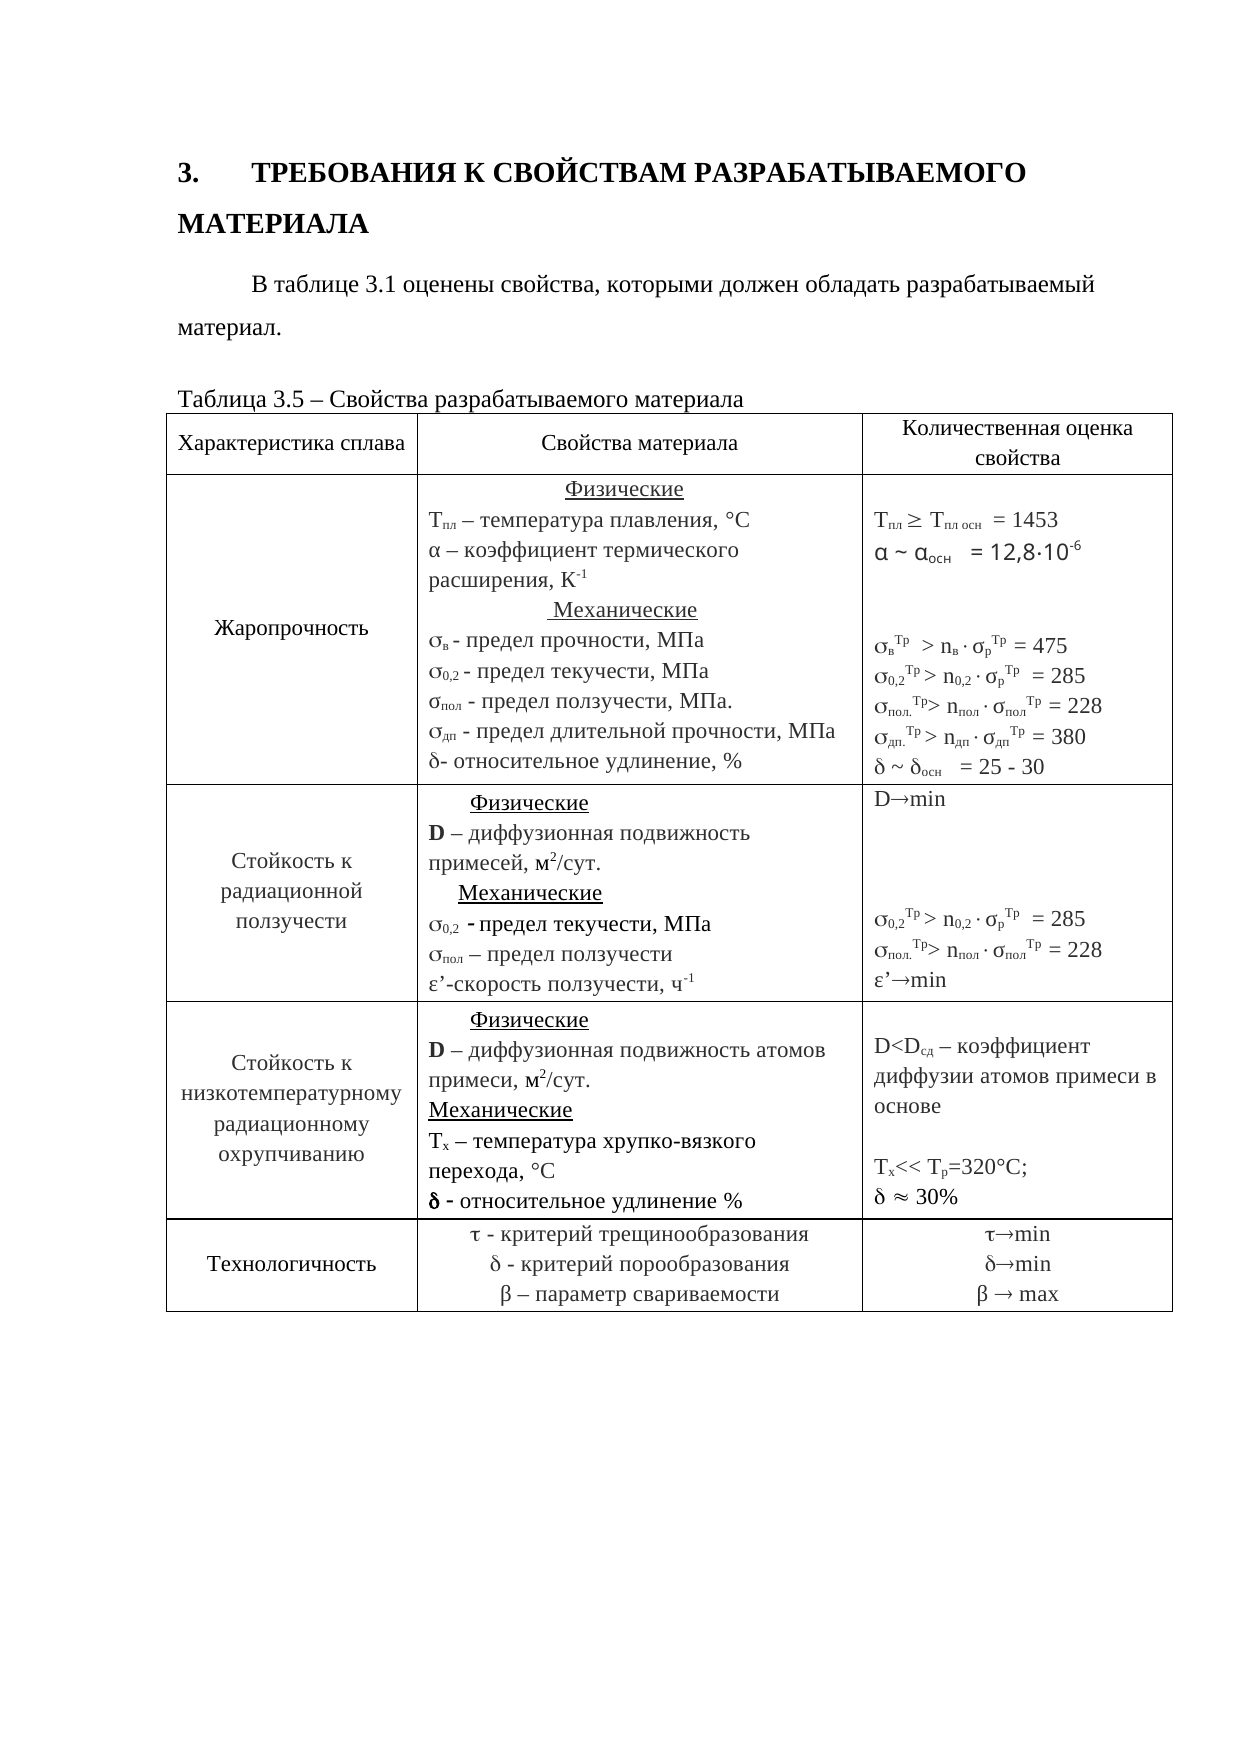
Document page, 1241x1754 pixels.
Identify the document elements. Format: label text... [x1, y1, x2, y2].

table_cell Dmin 0,2Тр > n0,2σрТр = 285 пол.Тр> nполσполТр = 228 ε’min [863, 785, 1172, 1001]
table_cell D<Dсд – коэффициент диффузии атомов примеси в основе Тх<< Тр=320°С; 30% [863, 1002, 1172, 1218]
table_cell Стойкость к радиационной ползучести [167, 785, 417, 1001]
table_cell Физические D – диффузионная подвижность примесей, м2/сут. Механические 0,2 предел текучести, МПа пол – предел ползучести ε’-скорость ползучести, ч-1 [418, 785, 862, 1001]
table_cell Тпл Тпл осн = 1453 α ~ αосн = 12,8⋅10-6 вТр > nвσрТр = 475 0,2Тр > n0,2σрТр = 285 пол.Тр> nполσполТр = 228 дп.Тр > nдпσдпТр = 380 ~ осн = 25 - 30 [863, 475, 1172, 784]
table_cell Стойкость к низкотемпературному радиационному охрупчиванию [167, 1002, 417, 1218]
subtitle ТРЕБОВАНИЯ К СВОЙСТВАМ РАЗРАБАТЫВАЕМОГО МАТЕРИАЛА [177, 156, 1152, 239]
table_header - критерий трещинообразования - критерий порообразования β – параметр свариваемости [418, 1220, 862, 1311]
table_header Технологичность [167, 1220, 417, 1311]
table_cell Физические Тпл – температура плавления, °С α – коэффициент термического расширения, К-1 Механические в - предел прочности, МПа 0,2 - предел текучести, МПа σпол - предел ползучести, МПа. дп - предел длительной прочности, МПа - относительное удлинение, % [418, 475, 862, 784]
table_cell Физические D – диффузионная подвижность атомов примеси, м2/сут. Механические Тх – температура хрупко-вязкого перехода, °С относительное удлинение % [418, 1002, 862, 1218]
table_header Количественная оценка свойства [863, 414, 1172, 474]
text В таблице 3.1 оценены свойства, которыми должен обладать разрабатываемый материал. [177, 269, 1152, 341]
table_header Характеристика сплава [167, 414, 417, 474]
table_cell Жаропрочность [167, 475, 417, 784]
table_header min min β max [863, 1220, 1172, 1311]
table_header Свойства материала [418, 414, 862, 474]
